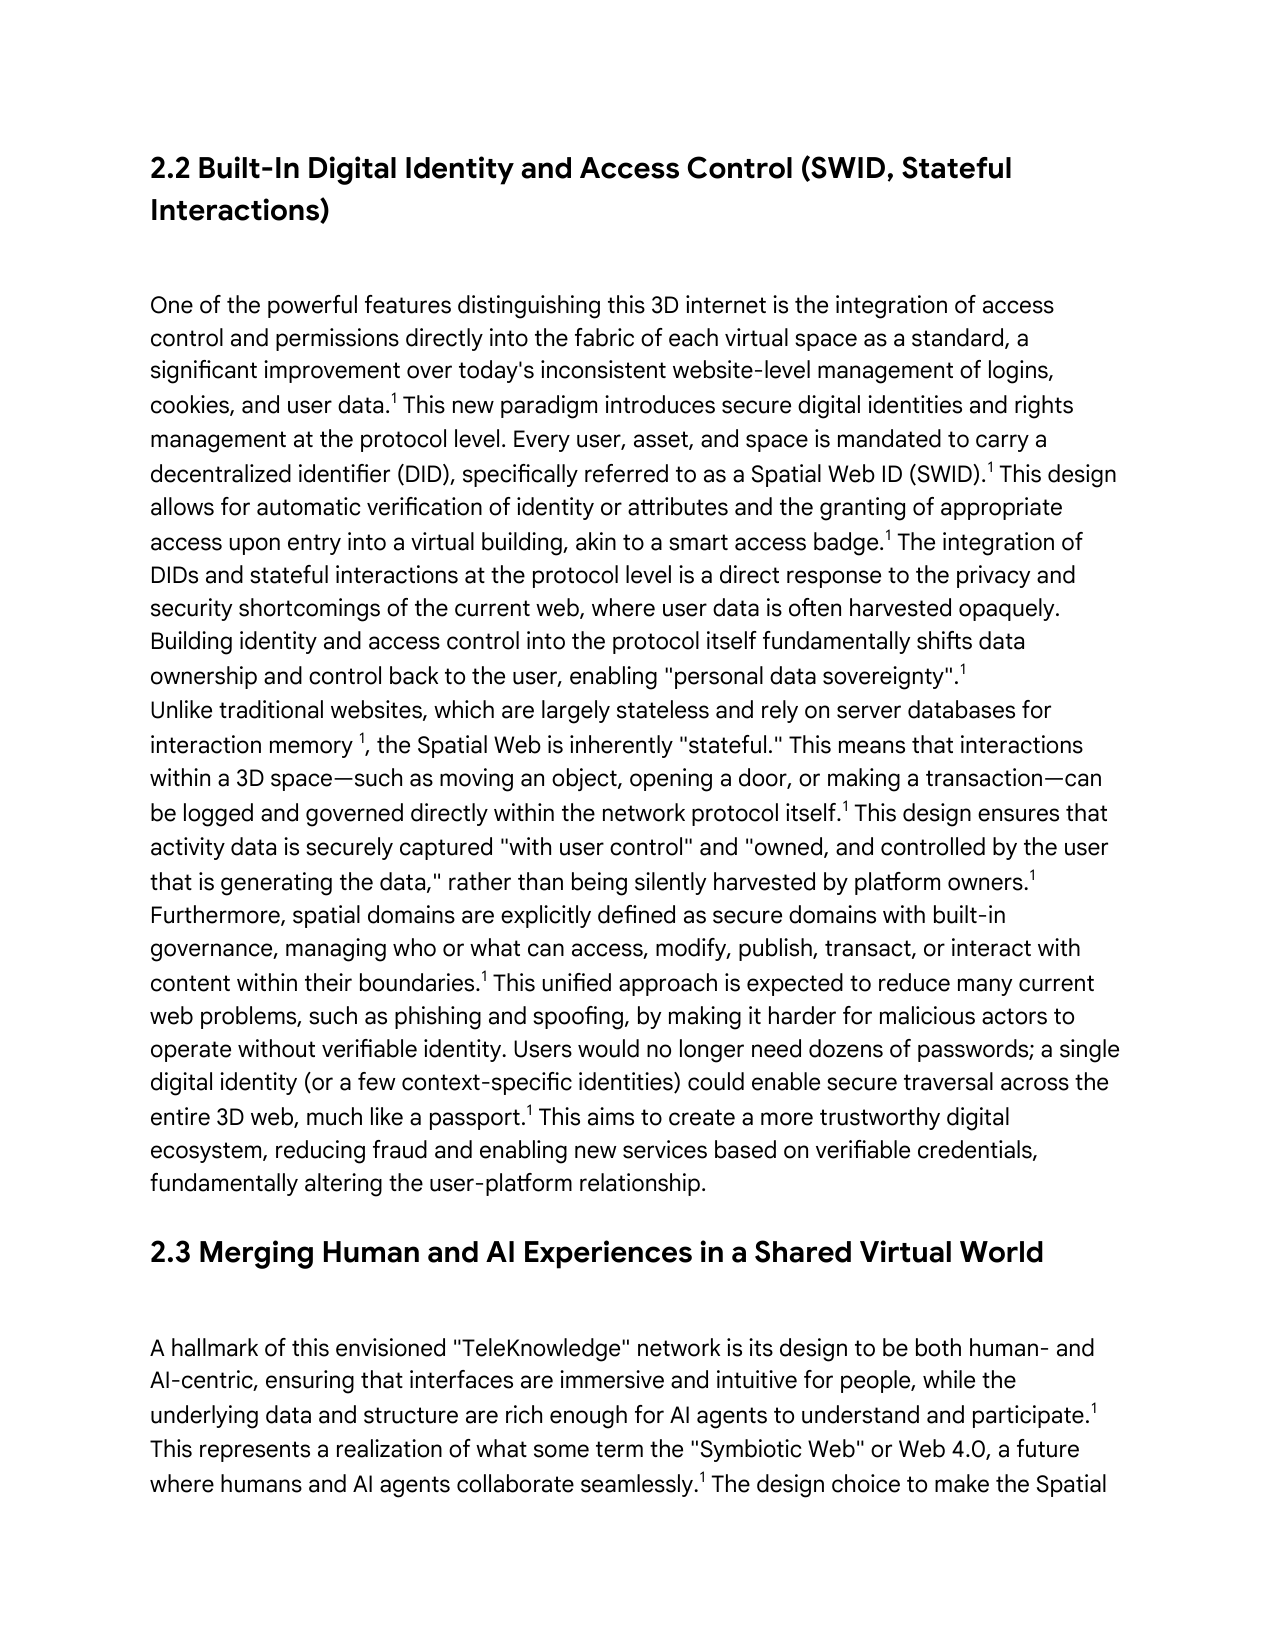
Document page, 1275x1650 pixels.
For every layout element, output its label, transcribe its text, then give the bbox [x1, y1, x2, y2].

text Unlike traditional websites, which are largely stateless and rely on server databases for interaction memory 1, the Spatial Web is inherently "stateful." This means that interactions within a 3D space—such as moving an object, opening a door, or making a transaction—can be logged and governed directly within the network protocol itself.1 This design ensures that activity data is securely captured "with user control" and "owned, and controlled by the user that is generating the data," rather than being silently harvested by platform owners.1 Furthermore, spatial domains are explicitly defined as secure domains with built-in governance, managing who or what can access, modify, publish, transact, or interact with content within their boundaries.1 This unified approach is expected to reduce many current web problems, such as phishing and spoofing, by making it harder for malicious actors to operate without verifiable identity. Users would no longer need dozens of passwords; a single digital identity (or a few context-specific identities) could enable secure traversal across the entire 3D web, much like a passport.1 This aims to create a more trustworthy digital ecosystem, reducing fraud and enabling new services based on verifiable credentials, fundamentally altering the user-platform relationship. [150, 696, 1125, 1198]
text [150, 1334, 1125, 1499]
subtitle 2.2 Built-In Digital Identity and Access Control (SWID, Stateful Interactions) [150, 150, 1125, 228]
text One of the powerful features distinguishing this 3D internet is the integration of access control and permissions directly into the fabric of each virtual space as a standard, a significant improvement over today's inconsistent website-level management of logins, cookies, and user data.1 This new paradigm introduces secure digital identities and rights management at the protocol level. Every user, asset, and space is mandated to carry a decentralized identifier (DID), specifically referred to as a Spatial Web ID (SWID).1 This design allows for automatic verification of identity or attributes and the granting of appropriate access upon entry into a virtual building, akin to a smart access badge.1 The integration of DIDs and stateful interactions at the protocol level is a direct response to the privacy and security shortcomings of the current web, where user data is often harvested opaquely. Building identity and access control into the protocol itself fundamentally shifts data ownership and control back to the user, enabling "personal data sovereignty".1 [150, 291, 1125, 692]
subtitle 2.3 Merging Human and AI Experiences in a Shared Virtual World [150, 1234, 1125, 1271]
